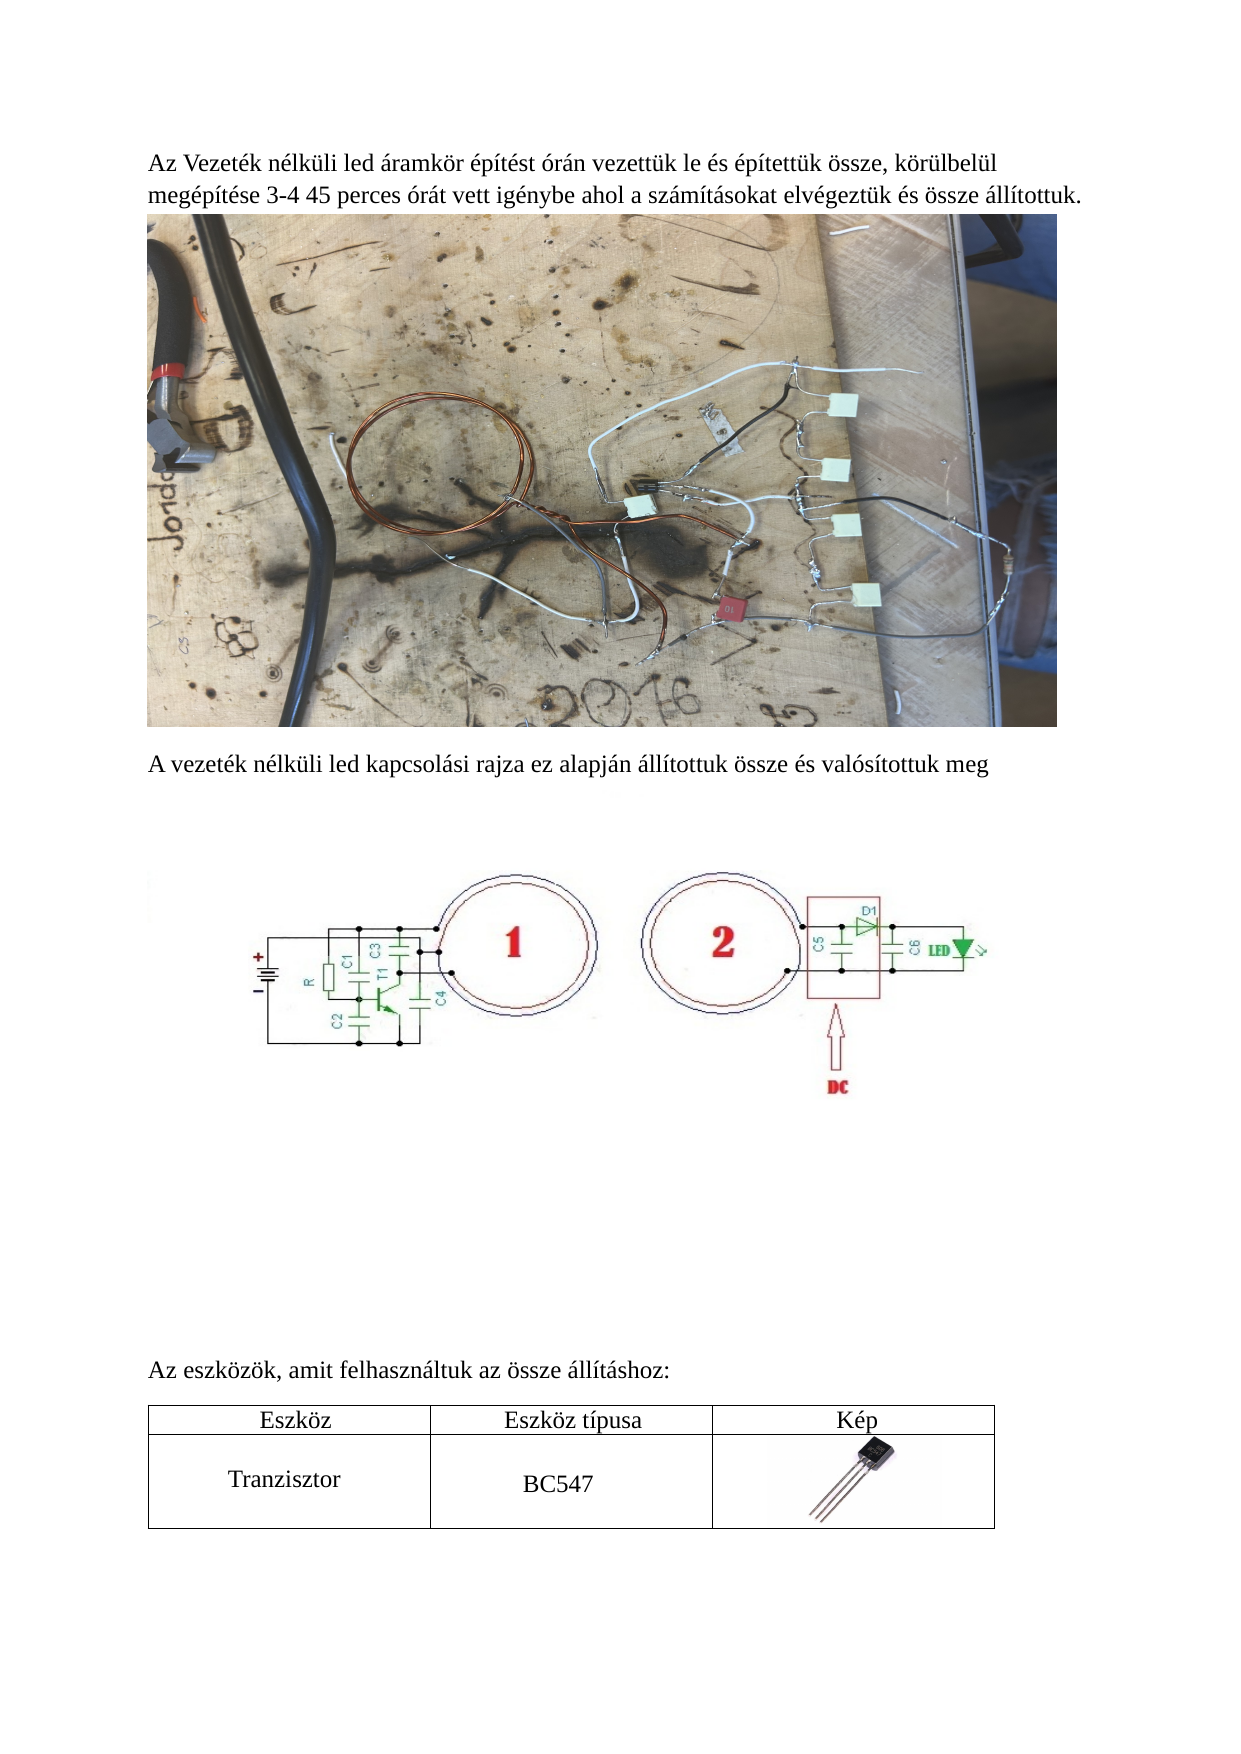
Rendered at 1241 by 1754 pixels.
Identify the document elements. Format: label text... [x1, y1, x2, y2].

picture [147, 214, 1057, 727]
table_cell Tranzisztor [149, 1435, 430, 1528]
table_header Eszköz [149, 1406, 430, 1434]
picture [147, 782, 1087, 1184]
text Az eszközök, amit felhasználtuk az össze állításhoz: [148, 1355, 1093, 1384]
table_cell [713, 1435, 767, 1528]
table_header Eszköz típusa [431, 1406, 712, 1434]
table_header Kép [713, 1406, 994, 1434]
picture [767, 1435, 942, 1528]
table_cell [942, 1435, 994, 1528]
table_cell BC547 [431, 1435, 712, 1528]
